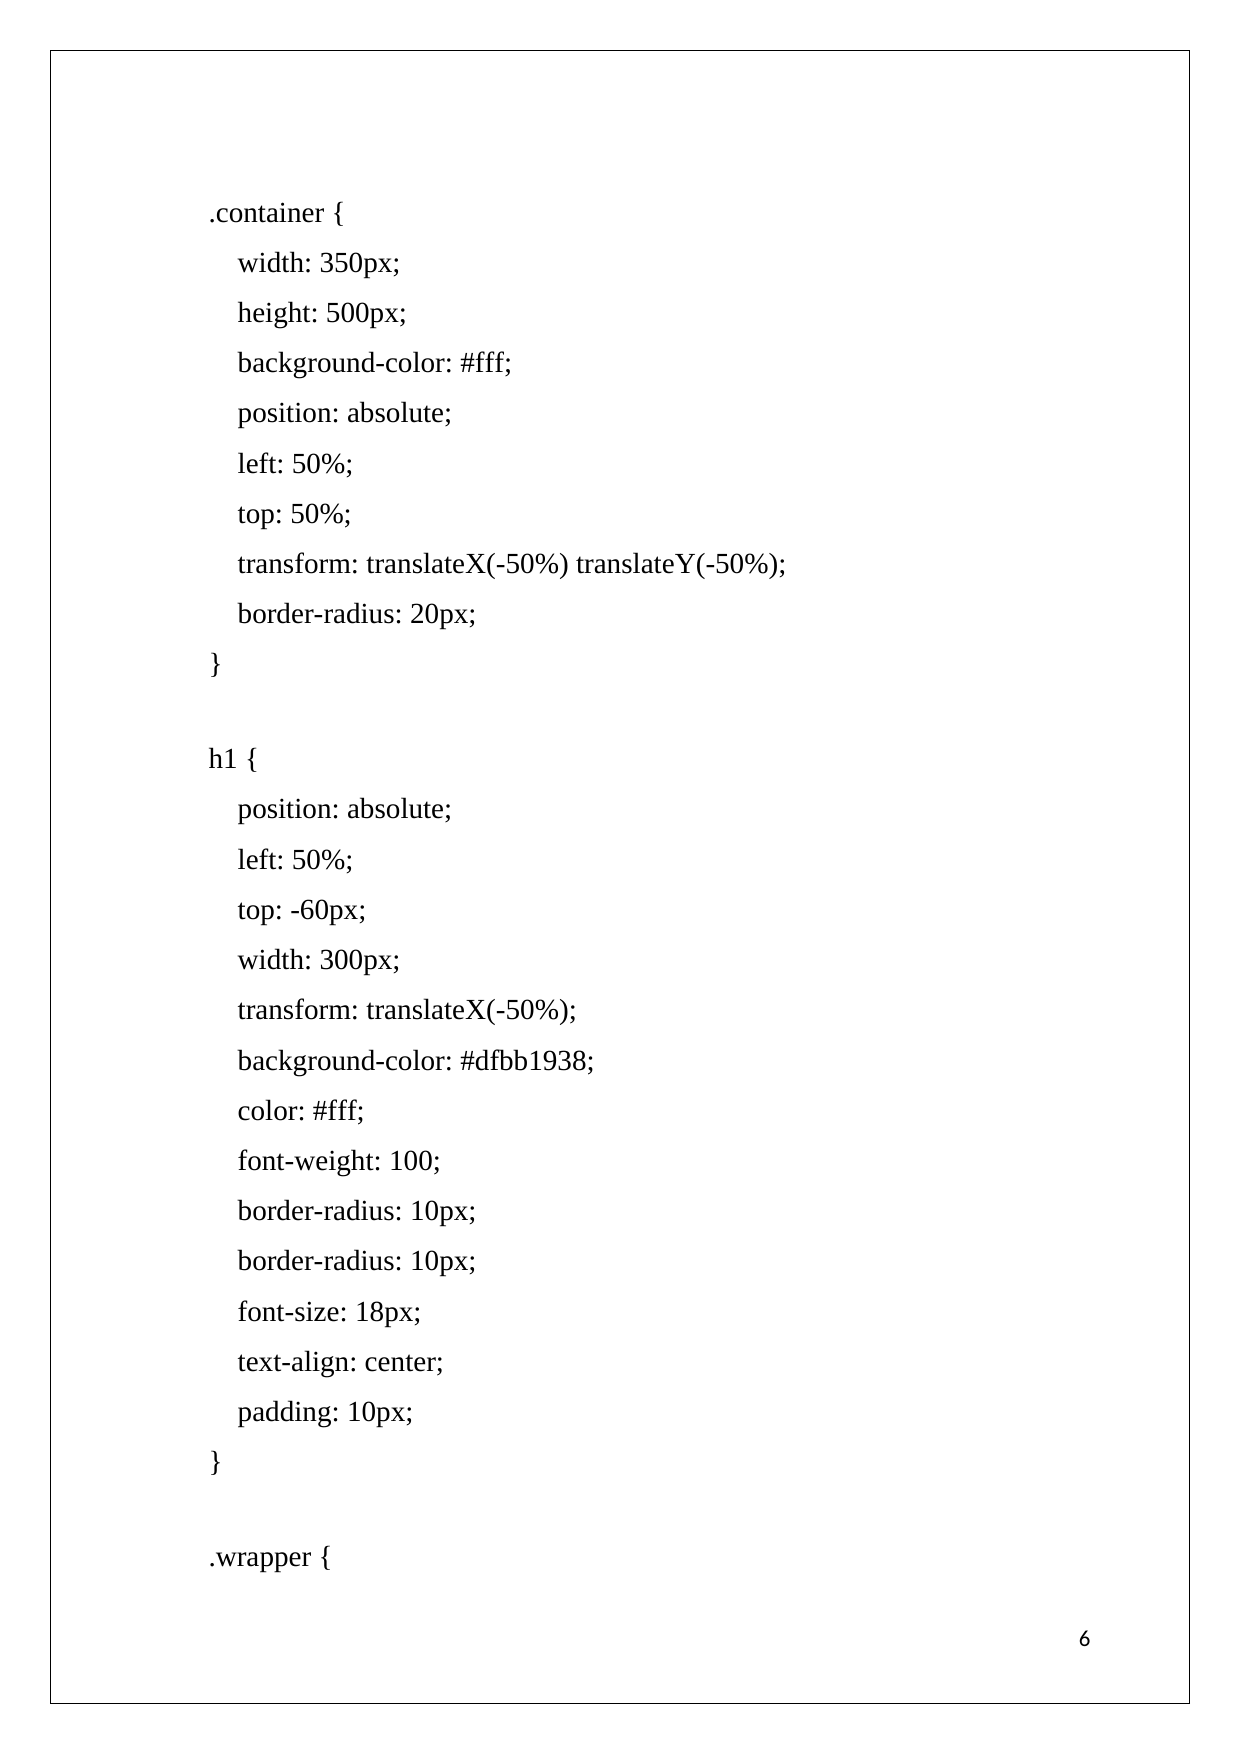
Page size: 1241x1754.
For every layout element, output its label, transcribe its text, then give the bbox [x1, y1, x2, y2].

text text-align: center; [150, 1344, 1090, 1377]
text color: #fff; [150, 1093, 1090, 1126]
text width: 300px; [150, 942, 1090, 976]
text transform: translateX(-50%) translateY(-50%); [150, 546, 1090, 580]
text background-color: #fff; [150, 345, 1090, 379]
text } [150, 1444, 1090, 1478]
text top: 50%; [150, 496, 1090, 529]
text } [150, 647, 1090, 680]
text .container { [150, 195, 1090, 228]
text position: absolute; [150, 792, 1090, 825]
text top: -60px; [150, 892, 1090, 926]
text height: 500px; [150, 295, 1090, 329]
text padding: 10px; [150, 1394, 1090, 1428]
text width: 350px; [150, 245, 1090, 278]
text .wrapper { [150, 1539, 1090, 1573]
text border-radius: 20px; [150, 596, 1090, 630]
text border-radius: 10px; [150, 1243, 1090, 1277]
text left: 50%; [150, 842, 1090, 875]
text position: absolute; [150, 396, 1090, 429]
text font-weight: 100; [150, 1143, 1090, 1177]
text font-size: 18px; [150, 1294, 1090, 1327]
text border-radius: 10px; [150, 1193, 1090, 1227]
text h1 { [150, 741, 1090, 775]
text background-color: #dfbb1938; [150, 1043, 1090, 1076]
text left: 50%; [150, 446, 1090, 479]
text transform: translateX(-50%); [150, 992, 1090, 1026]
